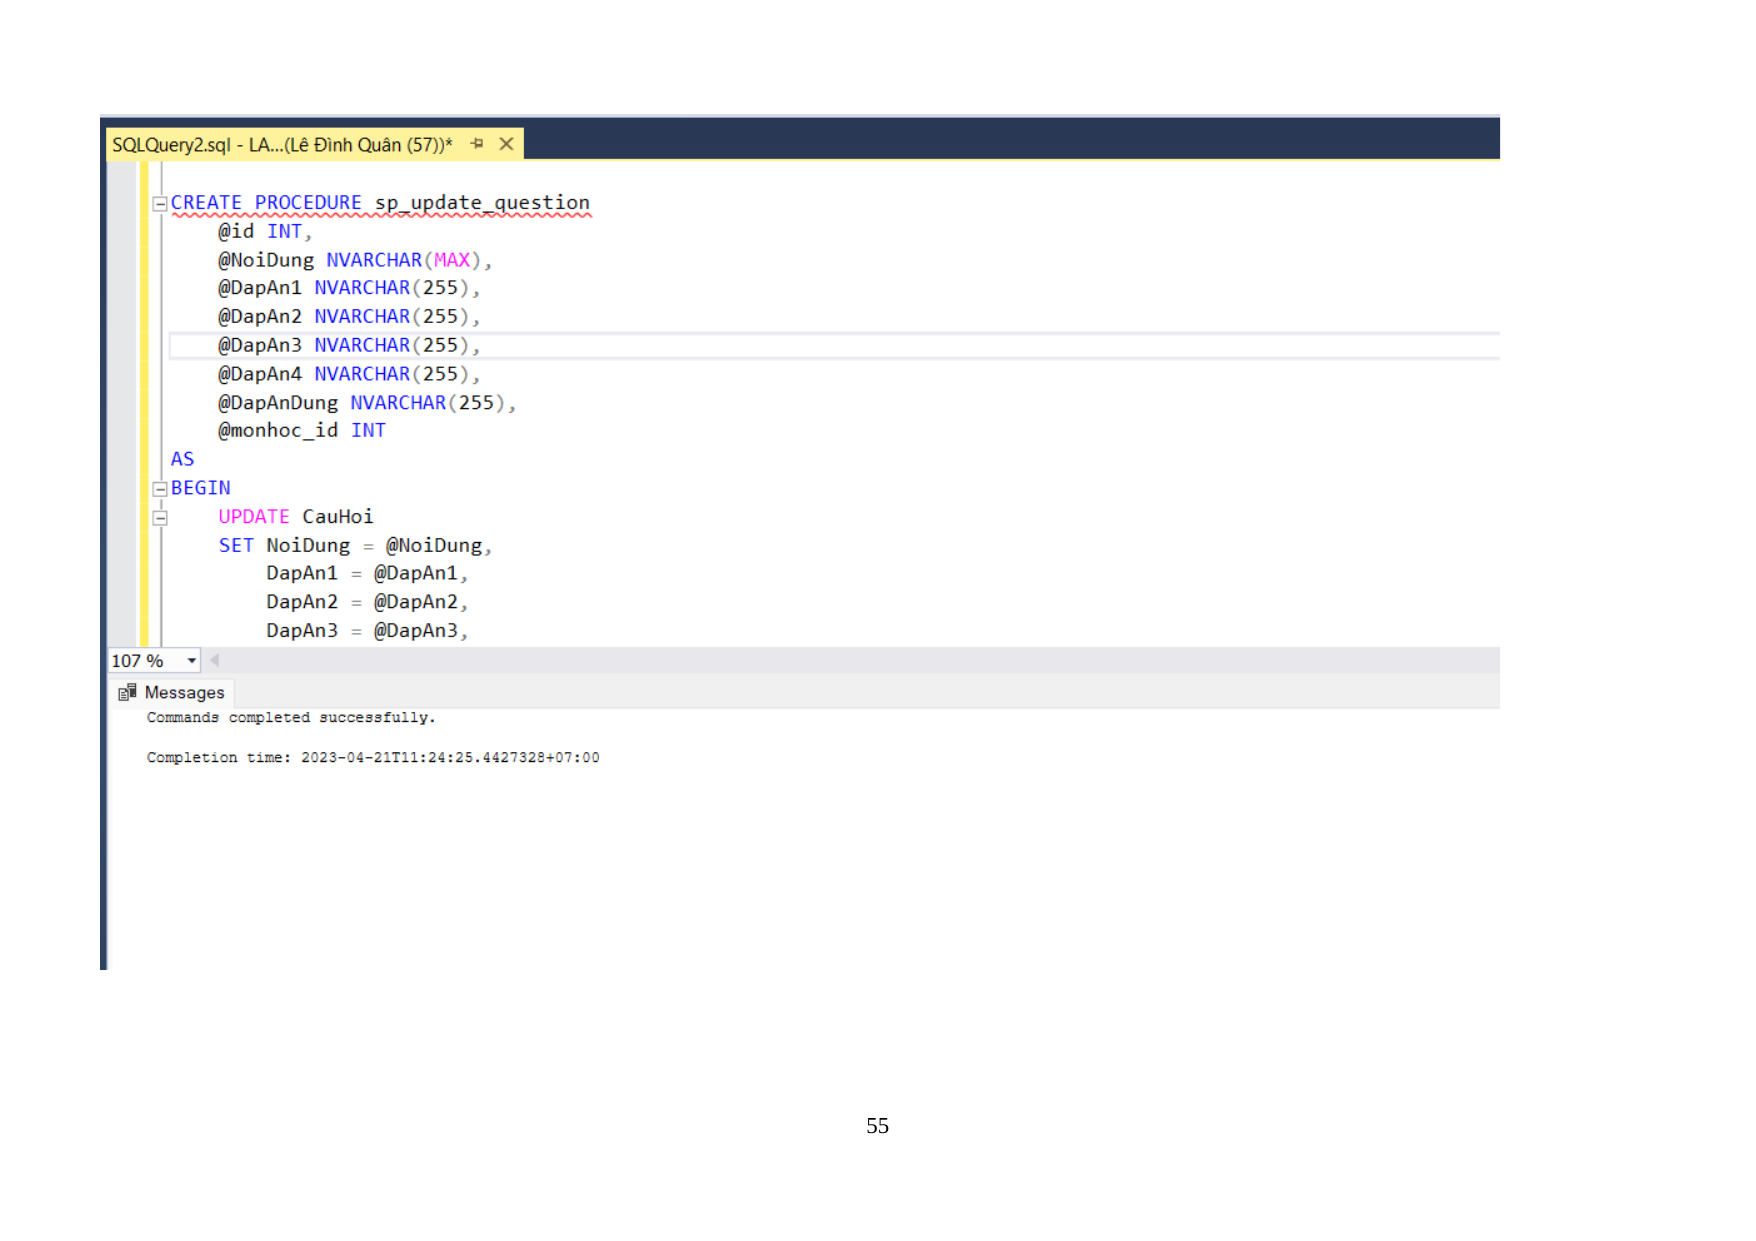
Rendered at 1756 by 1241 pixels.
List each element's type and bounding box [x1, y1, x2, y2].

picture [100, 114, 1500, 970]
